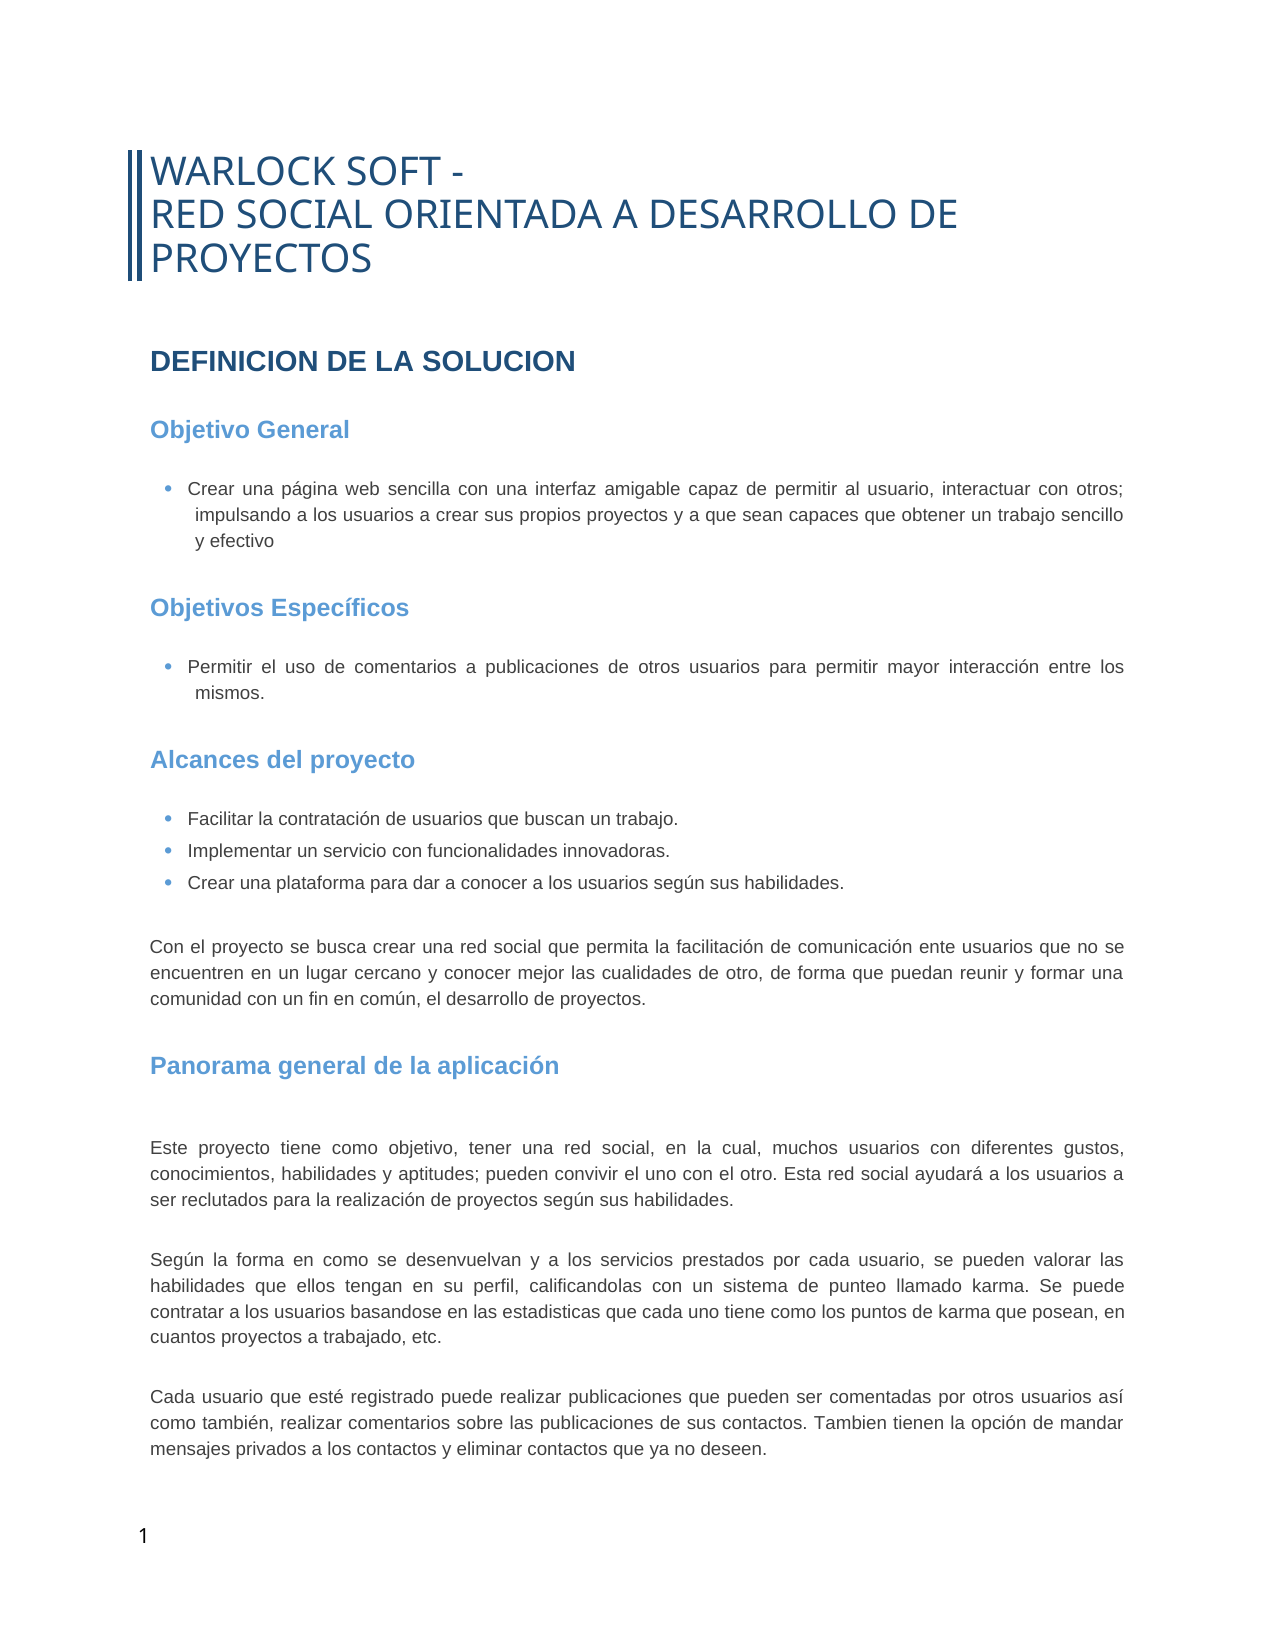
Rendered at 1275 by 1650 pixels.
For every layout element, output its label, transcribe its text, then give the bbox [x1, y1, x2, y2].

list Este proyecto tiene como objetivo, tener una red social, en la cual, muchos usuarios con diferentes gustos, conocimientos, habilidades y aptitudes; pueden convivir el uno con el otro. Esta red social ayudará a los usuarios a ser reclutados para la realización de proyectos según sus habilidades. [150, 1137, 1125, 1210]
list Permitir el uso de comentarios a publicaciones de otros usuarios para permitir mayor interacción entre los mismos. [165, 656, 1125, 703]
list Crear una página web sencilla con una interfaz amigable capaz de permitir al usuario, interactuar con otros; impulsando a los usuarios a crear sus propios proyectos y a que sean capaces que obtener un trabajo sencillo y efectivo [165, 478, 1125, 551]
list Con el proyecto se busca crear una red social que permita la facilitación de comunicación ente usuarios que no se encuentren en un lugar cercano y conocer mejor las cualidades de otro, de forma que puedan reunir y formar una comunidad con un fin en común, el desarrollo de proyectos. [149, 936, 1125, 1009]
list Implementar un servicio con funcionalidades innovadoras. [165, 840, 1125, 861]
subtitle Panorama general de la aplicación [150, 1051, 1125, 1080]
subtitle Objetivos Específicos [150, 593, 1125, 621]
title red social orientada a desarrollo de proyectos [150, 150, 1125, 281]
list Facilitar la contratación de usuarios que buscan un trabajo. [165, 808, 1125, 829]
subtitle Objetivo General [150, 415, 1125, 443]
subtitle definicion de la solucion [150, 344, 1125, 377]
subtitle Alcances del proyecto [150, 745, 1125, 773]
list Cada usuario que esté registrado puede realizar publicaciones que pueden ser comentadas por otros usuarios así como también, realizar comentarios sobre las publicaciones de sus contactos. Tambien tienen la opción de mandar mensajes privados a los contactos y eliminar contactos que ya no deseen. [150, 1386, 1125, 1459]
list Crear una plataforma para dar a conocer a los usuarios según sus habilidades. [165, 872, 1125, 894]
list Según la forma en como se desenvuelvan y a los servicios prestados por cada usuario, se pueden valorar las habilidades que ellos tengan en su perfil, calificandolas con un sistema de punteo llamado karma. Se puede contratar a los usuarios basandose en las estadisticas que cada uno tiene como los puntos de karma que posean, en cuantos proyectos a trabajado, etc. [150, 1249, 1125, 1348]
